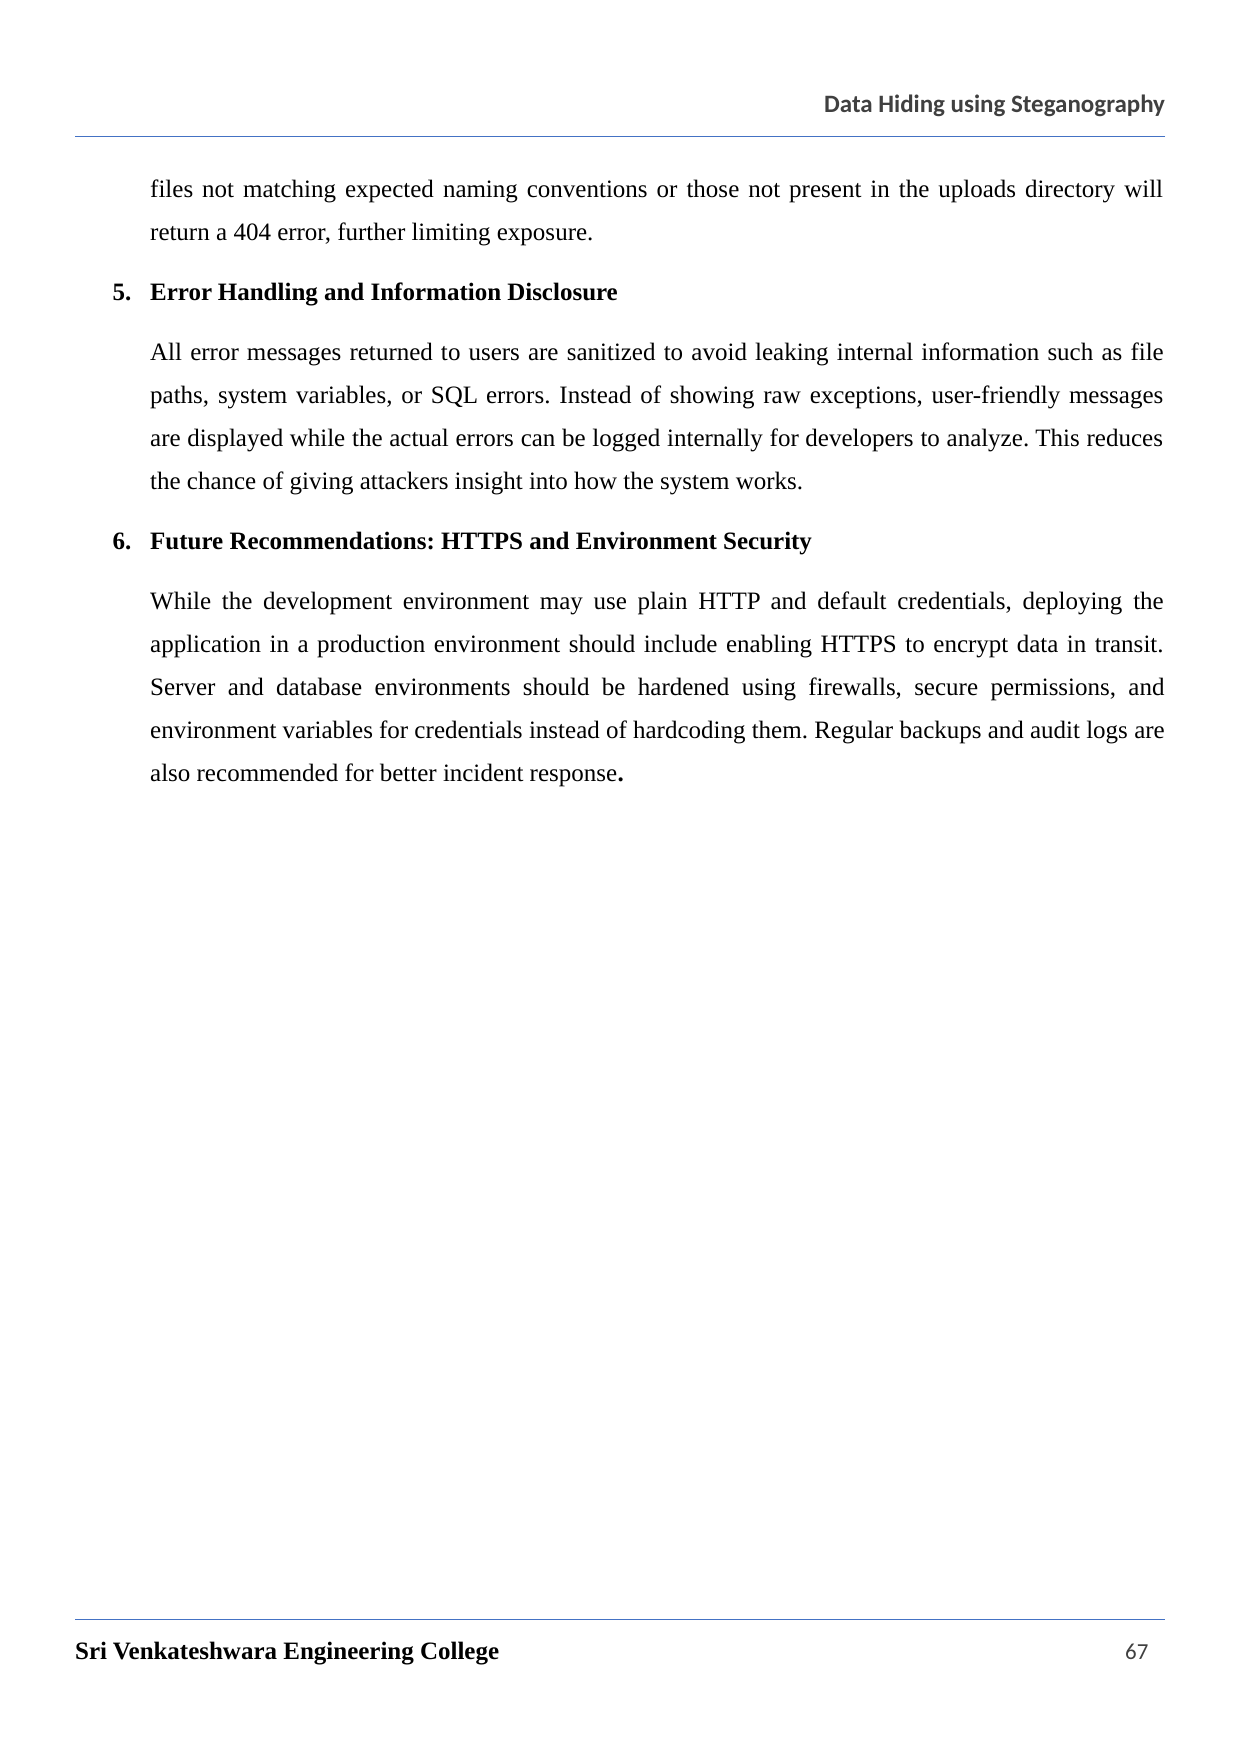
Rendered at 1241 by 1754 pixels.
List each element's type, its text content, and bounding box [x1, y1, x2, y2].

list Future Recommendations: HTTPS and Environment Security [112, 526, 1165, 555]
text While the development environment may use plain HTTP and default credentials, deploying the application in a production environment should include enabling HTTPS to encrypt data in transit. Server and database environments should be hardened using firewalls, secure permissions, and environment variables for credentials instead of hardcoding them. Regular backups and audit logs are also recommended for better incident response. [150, 586, 1165, 787]
text All error messages returned to users are sanitized to avoid leaking internal information such as file paths, system variables, or SQL errors. Instead of showing raw exceptions, user-friendly messages are displayed while the actual errors can be logged internally for developers to analyze. This reduces the chance of giving attackers insight into how the system works. [150, 337, 1165, 495]
list Error Handling and Information Disclosure [112, 277, 1165, 306]
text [150, 174, 1165, 246]
